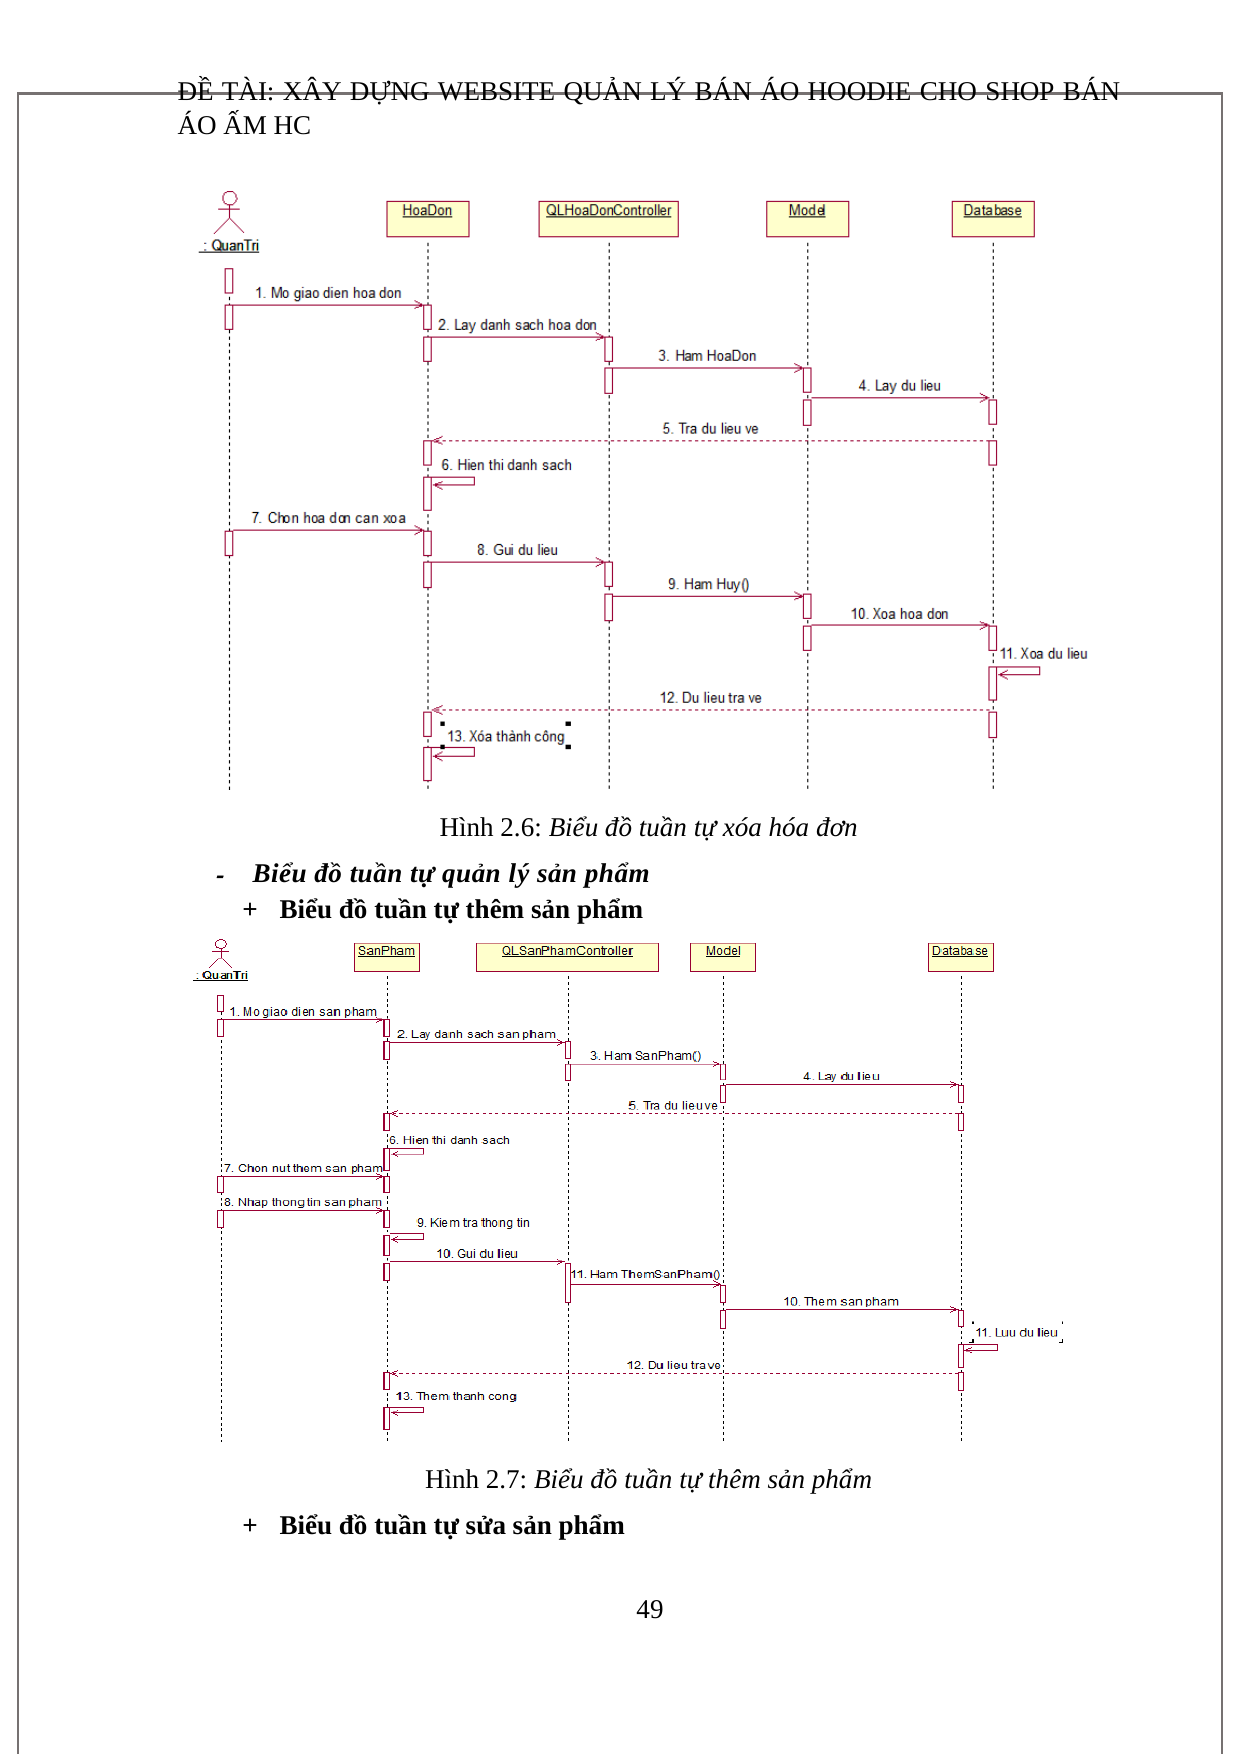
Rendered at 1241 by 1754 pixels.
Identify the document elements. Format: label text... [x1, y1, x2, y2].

text Biểu đồ tuần tự thêm sản phẩm [177, 1463, 1122, 1494]
picture [188, 191, 1105, 790]
text Biểu đồ tuần tự xóa hóa đơn [177, 811, 1122, 842]
list Biểu đồ tuần tự thêm sản phẩm [242, 893, 1122, 924]
list Biểu đồ tuần tự sửa sản phẩm [242, 1509, 1122, 1541]
list Biểu đồ tuần tự quản lý sản phẩm [215, 857, 1122, 889]
picture [188, 928, 1105, 1442]
